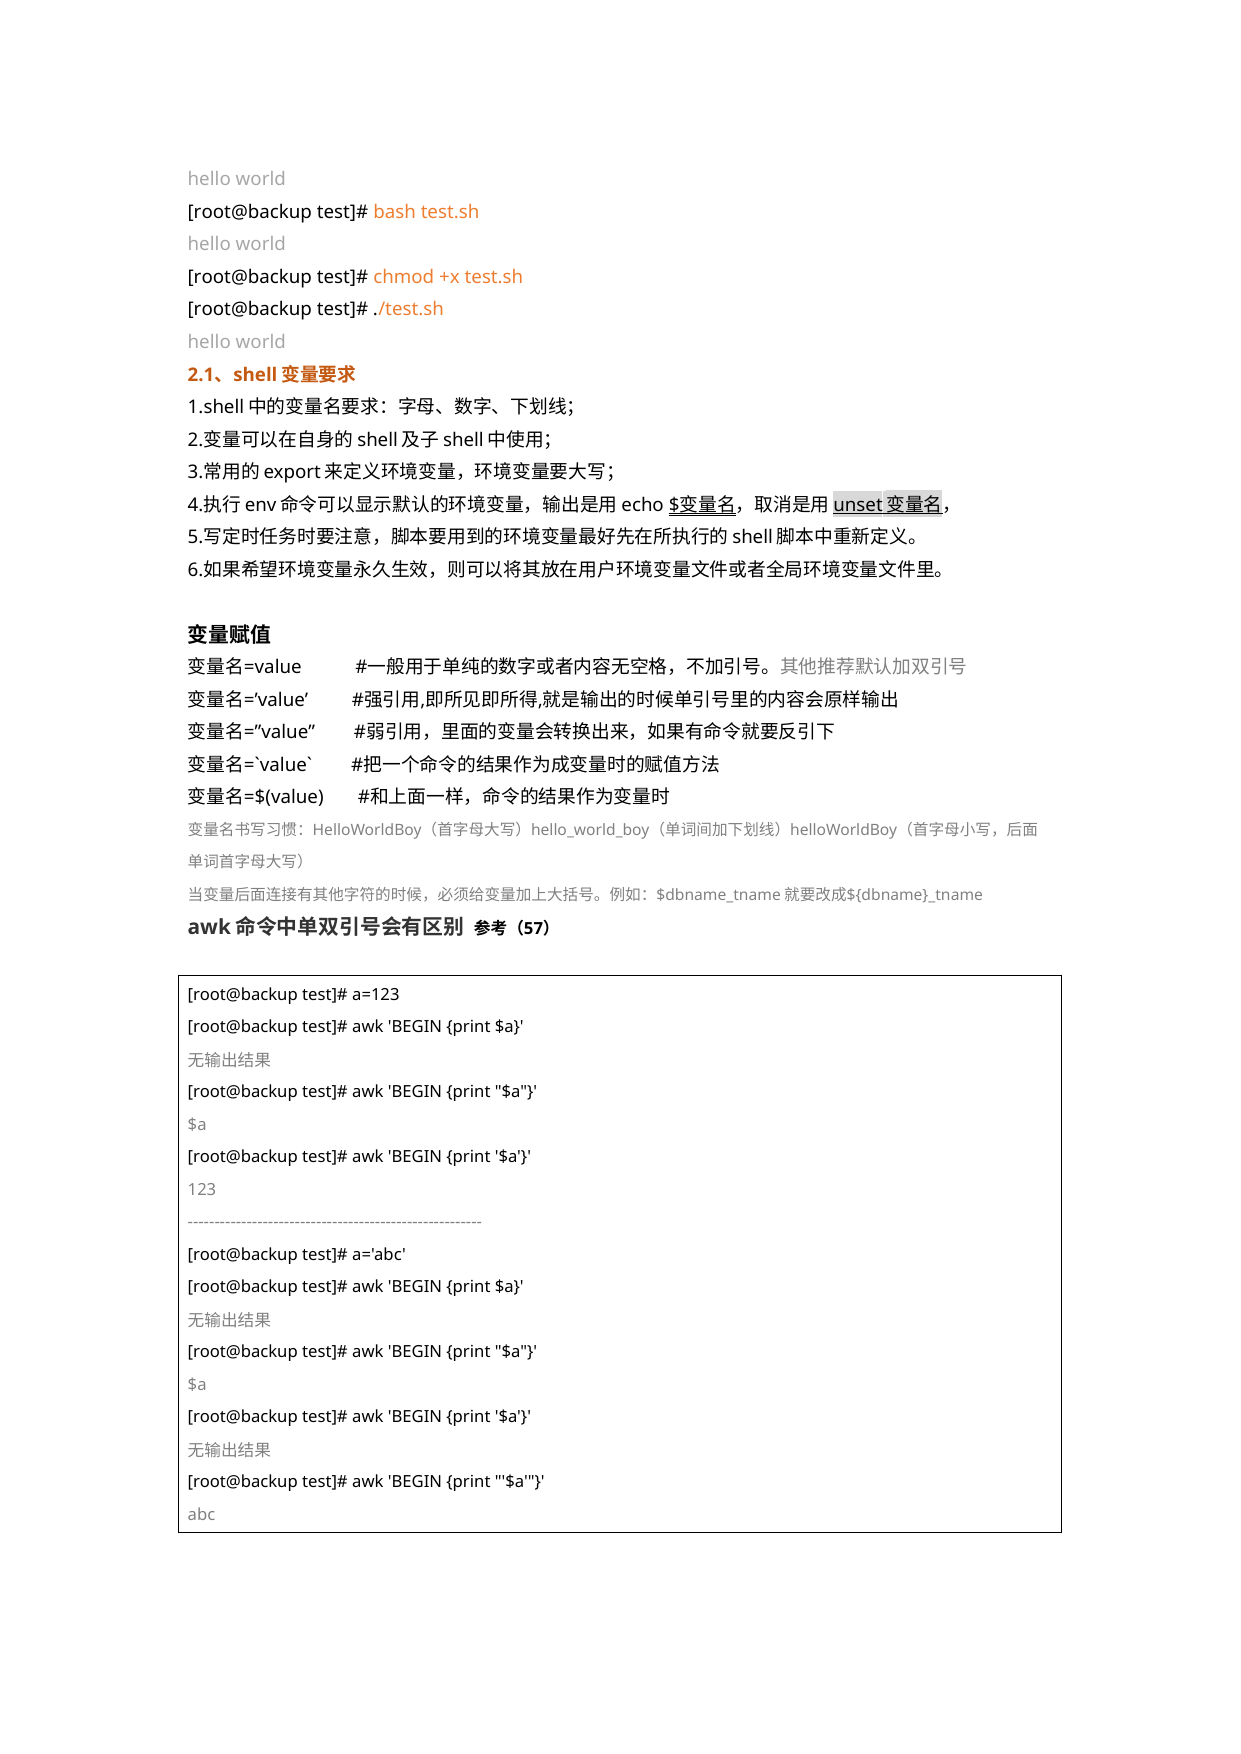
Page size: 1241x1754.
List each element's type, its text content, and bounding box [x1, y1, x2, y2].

text 3.常用的export来定义环境变量，环境变量要大写； [187, 454, 1053, 487]
text 无输出结果 [187, 1043, 1053, 1075]
text 4.执行env命令可以显示默认的环境变量，输出是用echo $变量名，取消是用unset变量名， [187, 487, 1053, 519]
text hello world [187, 324, 1053, 357]
text 无输出结果 [187, 1303, 1053, 1335]
text [root@backup test]# awk 'BEGIN {print "$a"}' [187, 1075, 1053, 1108]
text 5.写定时任务时要注意，脚本要用到的环境变量最好先在所执行的shell脚本中重新定义。 [187, 519, 1053, 552]
text 变量赋值 [187, 617, 1053, 649]
text $a [187, 1368, 1053, 1400]
text [root@backup test]# awk 'BEGIN {print $a}' [187, 1010, 1053, 1043]
text awk命令中单双引号会有区别 参考（57） [187, 909, 1053, 942]
text [root@backup test]# bash test.sh [187, 194, 1053, 227]
text 变量名=`value` #把一个命令的结果作为成变量时的赋值方法 [187, 747, 1053, 779]
text 当变量后面连接有其他字符的时候，必须给变量加上大括号。例如：$dbname_tname就要改成${dbname}_tname [187, 877, 1053, 909]
text 变量名=”value” #弱引用，里面的变量会转换出来，如果有命令就要反引下 [187, 714, 1053, 747]
text [root@backup test]# chmod +x test.sh [187, 259, 1053, 292]
text [root@backup test]# awk 'BEGIN {print $a}' [187, 1270, 1053, 1303]
text [root@backup test]# a='abc' [187, 1238, 1053, 1270]
text $a [187, 1108, 1053, 1140]
text 无输出结果 [187, 1433, 1053, 1465]
text [root@backup test]# a=123 [179, 976, 1061, 1010]
text 2.变量可以在自身的shell及子shell中使用； [187, 422, 1053, 454]
text 变量名=$(value) #和上面一样，命令的结果作为变量时 [187, 779, 1053, 812]
subtitle 2.1、shell变量要求 [187, 357, 1053, 389]
text [root@backup test]# ./test.sh [187, 292, 1053, 324]
text 变量名书写习惯：HelloWorldBoy（首字母大写）hello_world_boy（单词间加下划线）helloWorldBoy（首字母小写，后面单词首字母大写） [187, 812, 1053, 877]
text 变量名=value #一般用于单纯的数字或者内容无空格，不加引号。其他推荐默认加双引号 [187, 649, 1053, 682]
text 1.shell中的变量名要求：字母、数字、下划线； [187, 389, 1053, 422]
text [root@backup test]# awk 'BEGIN {print '$a'}' [187, 1140, 1053, 1173]
text [root@backup test]# awk 'BEGIN {print "$a"}' [187, 1335, 1053, 1368]
text 123 [187, 1173, 1053, 1205]
text 变量名=’value’ #强引用,即所见即所得,就是输出的时候单引号里的内容会原样输出 [187, 682, 1053, 714]
text [root@backup test]# awk 'BEGIN {print "'$a'"}' [187, 1465, 1053, 1494]
text hello world [187, 162, 1053, 194]
text ------------------------------------------------------- [187, 1205, 1053, 1238]
text 6.如果希望环境变量永久生效，则可以将其放在用户环境变量文件或者全局环境变量文件里。 [187, 552, 1053, 584]
text abc [179, 1494, 1061, 1532]
text [root@backup test]# awk 'BEGIN {print '$a'}' [187, 1400, 1053, 1433]
text hello world [187, 227, 1053, 259]
